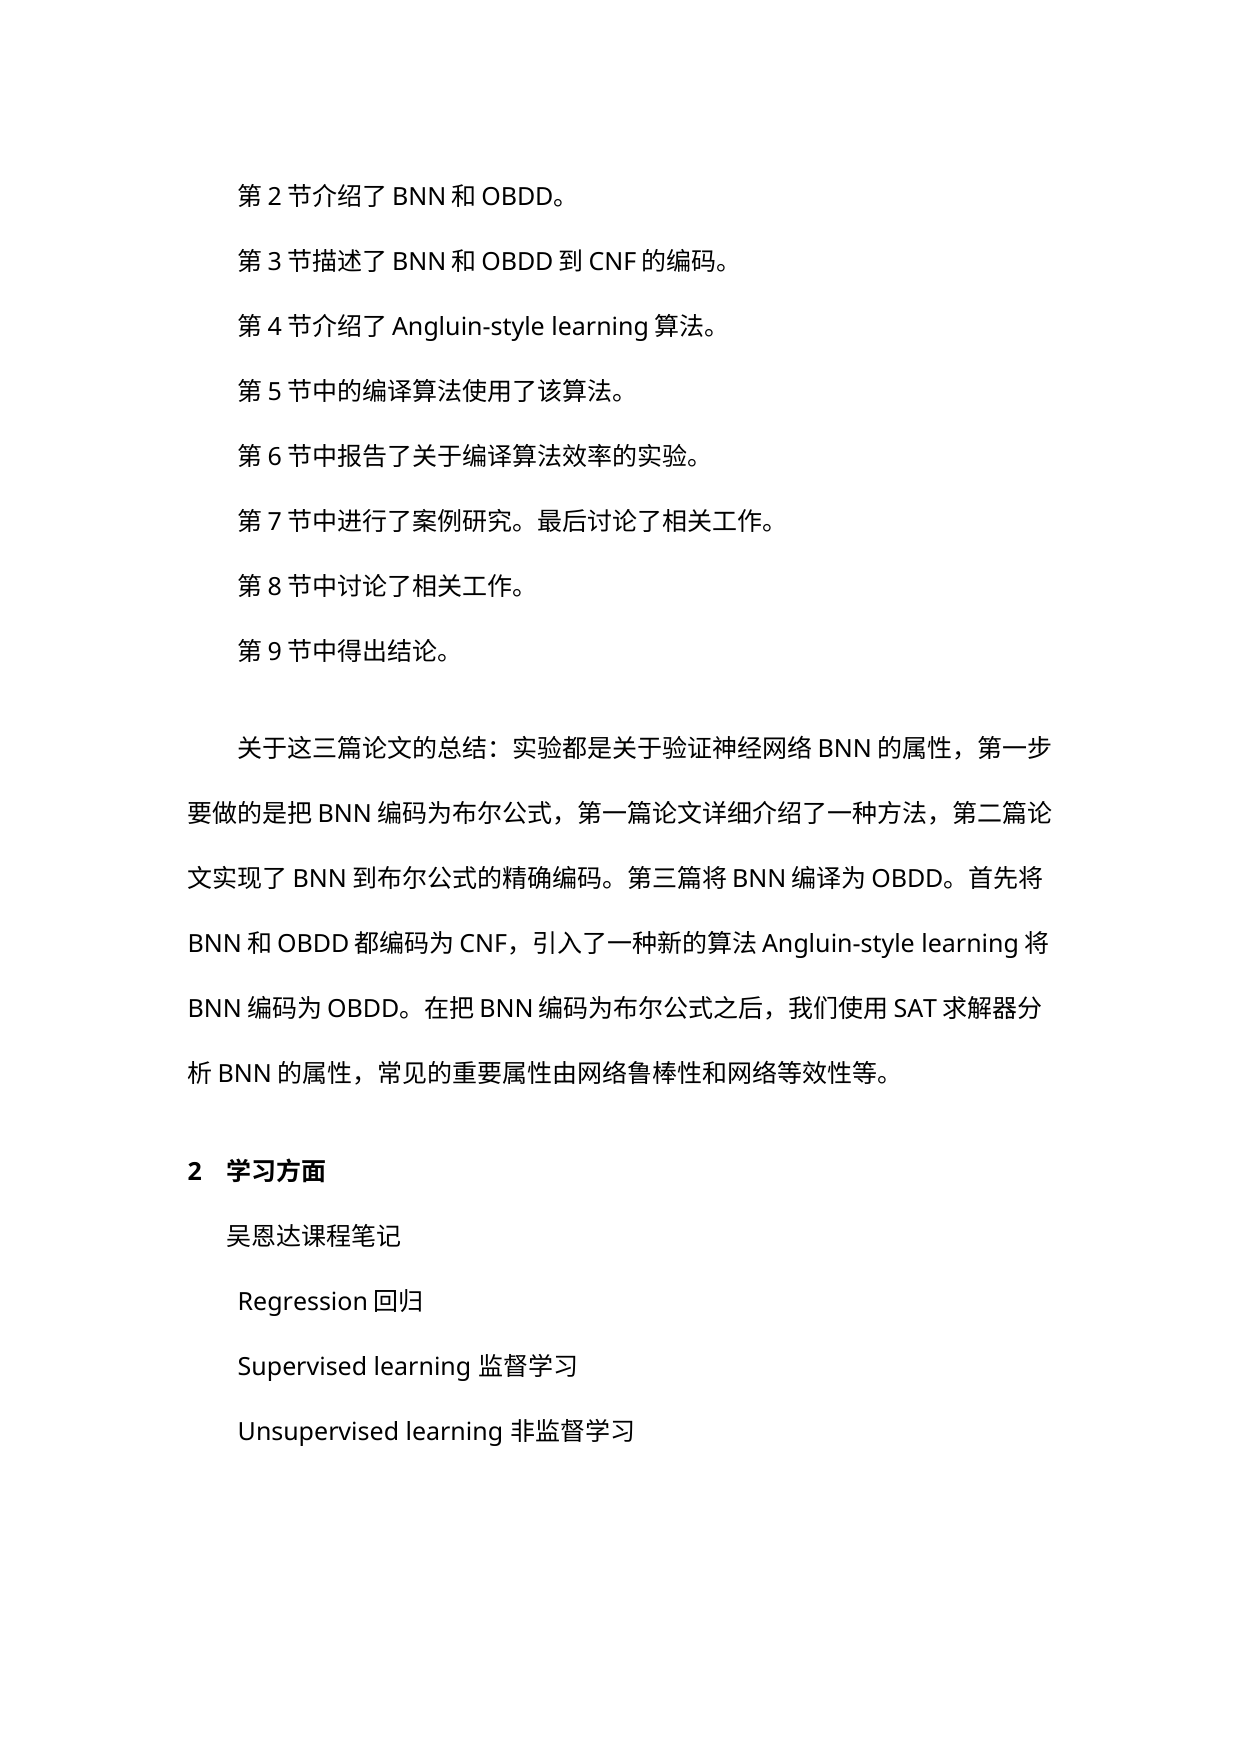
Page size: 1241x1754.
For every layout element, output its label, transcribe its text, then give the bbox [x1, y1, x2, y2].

text 第6节中报告了关于编译算法效率的实验。 [187, 422, 1053, 487]
text Unsupervised learning 非监督学习 [187, 1397, 1053, 1462]
text 第4节介绍了Angluin-style learning算法。 [187, 292, 1053, 357]
subtitle 学习方面 [187, 1137, 1053, 1202]
text 关于这三篇论文的总结：实验都是关于验证神经网络BNN的属性，第一步要做的是把BNN编码为布尔公式，第一篇论文详细介绍了一种方法，第二篇论文实现了BNN到布尔公式的精确编码。第三篇将BNN编译为OBDD。首先将BNN和OBDD都编码为CNF，引入了一种新的算法Angluin-style learning将BNN编码为OBDD。在把BNN编码为布尔公式之后，我们使用SAT求解器分析BNN的属性，常见的重要属性由网络鲁棒性和网络等效性等。 [187, 714, 1053, 1104]
text 第3节描述了BNN和OBDD到CNF的编码。 [187, 227, 1053, 292]
text Supervised learning 监督学习 [187, 1332, 1053, 1397]
text 第8节中讨论了相关工作。 [187, 552, 1053, 617]
text 第2节介绍了BNN和OBDD。 [187, 162, 1053, 227]
text 第5节中的编译算法使用了该算法。 [187, 357, 1053, 422]
text 第9节中得出结论。 [187, 617, 1053, 682]
text Regression回归 [187, 1267, 1053, 1332]
text 第7节中进行了案例研究。最后讨论了相关工作。 [187, 487, 1053, 552]
subtitle 吴恩达课程笔记 [227, 1202, 1053, 1267]
